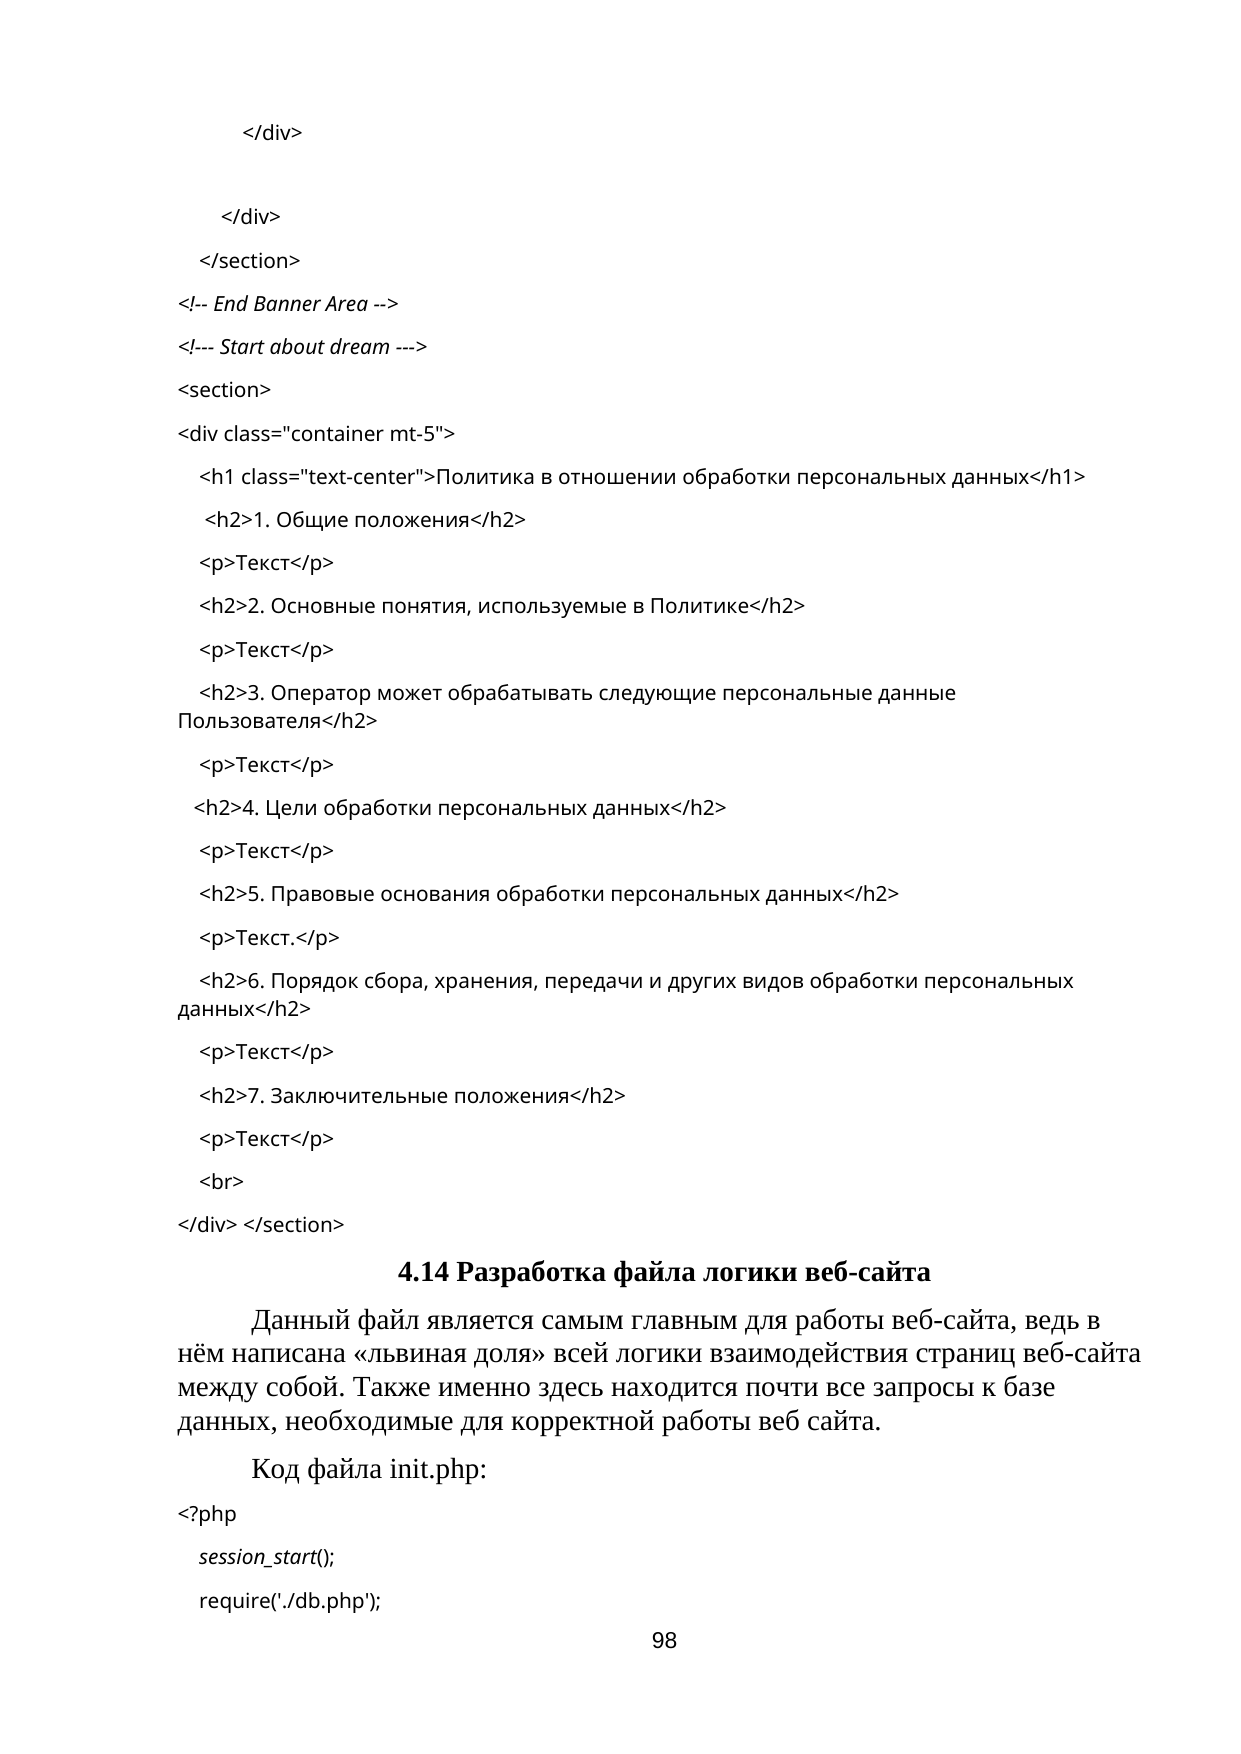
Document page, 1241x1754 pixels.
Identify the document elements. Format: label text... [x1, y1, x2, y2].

text <h2>7. Заключительные положения</h2> [177, 1081, 1152, 1109]
text <h2>3. Оператор может обрабатывать следующие персональные данные Пользователя</h2> [177, 678, 1152, 735]
text <h2>1. Общие положения</h2> [177, 505, 1152, 533]
text <?php [177, 1499, 1152, 1528]
text <p>Текст.</p> [177, 923, 1152, 951]
text <section> [177, 375, 1152, 404]
text session_start(); [177, 1542, 1152, 1571]
text Код файла init.php: [177, 1451, 1152, 1484]
text <p>Текст</p> [177, 836, 1152, 864]
text <p>Текст</p> [177, 635, 1152, 663]
text <p>Текст</p> [177, 750, 1152, 778]
text <h2>4. Цели обработки персональных данных</h2> [177, 793, 1152, 821]
text <h1 class="text-center">Политика в отношении обработки персональных данных</h1> [177, 462, 1152, 490]
text <h2>6. Порядок сбора, хранения, передачи и других видов обработки персональных данных</h2> [177, 966, 1152, 1023]
text <!-- End Banner Area --> [177, 289, 1152, 317]
text <!--- Start about dream ---> [177, 332, 1152, 361]
text Данный файл является самым главным для работы веб-сайта, ведь в нём написана «львиная доля» всей логики взаимодействия страниц веб-сайта между собой. Также именно здесь находится почти все запросы к базе данных, необходимые для корректной работы веб сайта. [177, 1302, 1152, 1436]
text <p>Текст</p> [177, 1124, 1152, 1152]
text <h2>2. Основные понятия, используемые в Политике</h2> [177, 592, 1152, 620]
text </div> </section> [177, 1210, 1152, 1239]
text <p>Текст</p> [177, 548, 1152, 577]
text </div> [177, 118, 1152, 147]
text </div> [177, 202, 1152, 231]
text <h2>5. Правовые основания обработки персональных данных</h2> [177, 879, 1152, 908]
text <div class="container mt-5"> [177, 419, 1152, 447]
text require('./db.php'); [177, 1586, 1152, 1614]
text </section> [177, 246, 1152, 274]
subtitle 4.14 Разработка файла логики веб-сайта [177, 1254, 1152, 1287]
text <p>Текст</p> [177, 1037, 1152, 1066]
text <br> [177, 1167, 1152, 1196]
